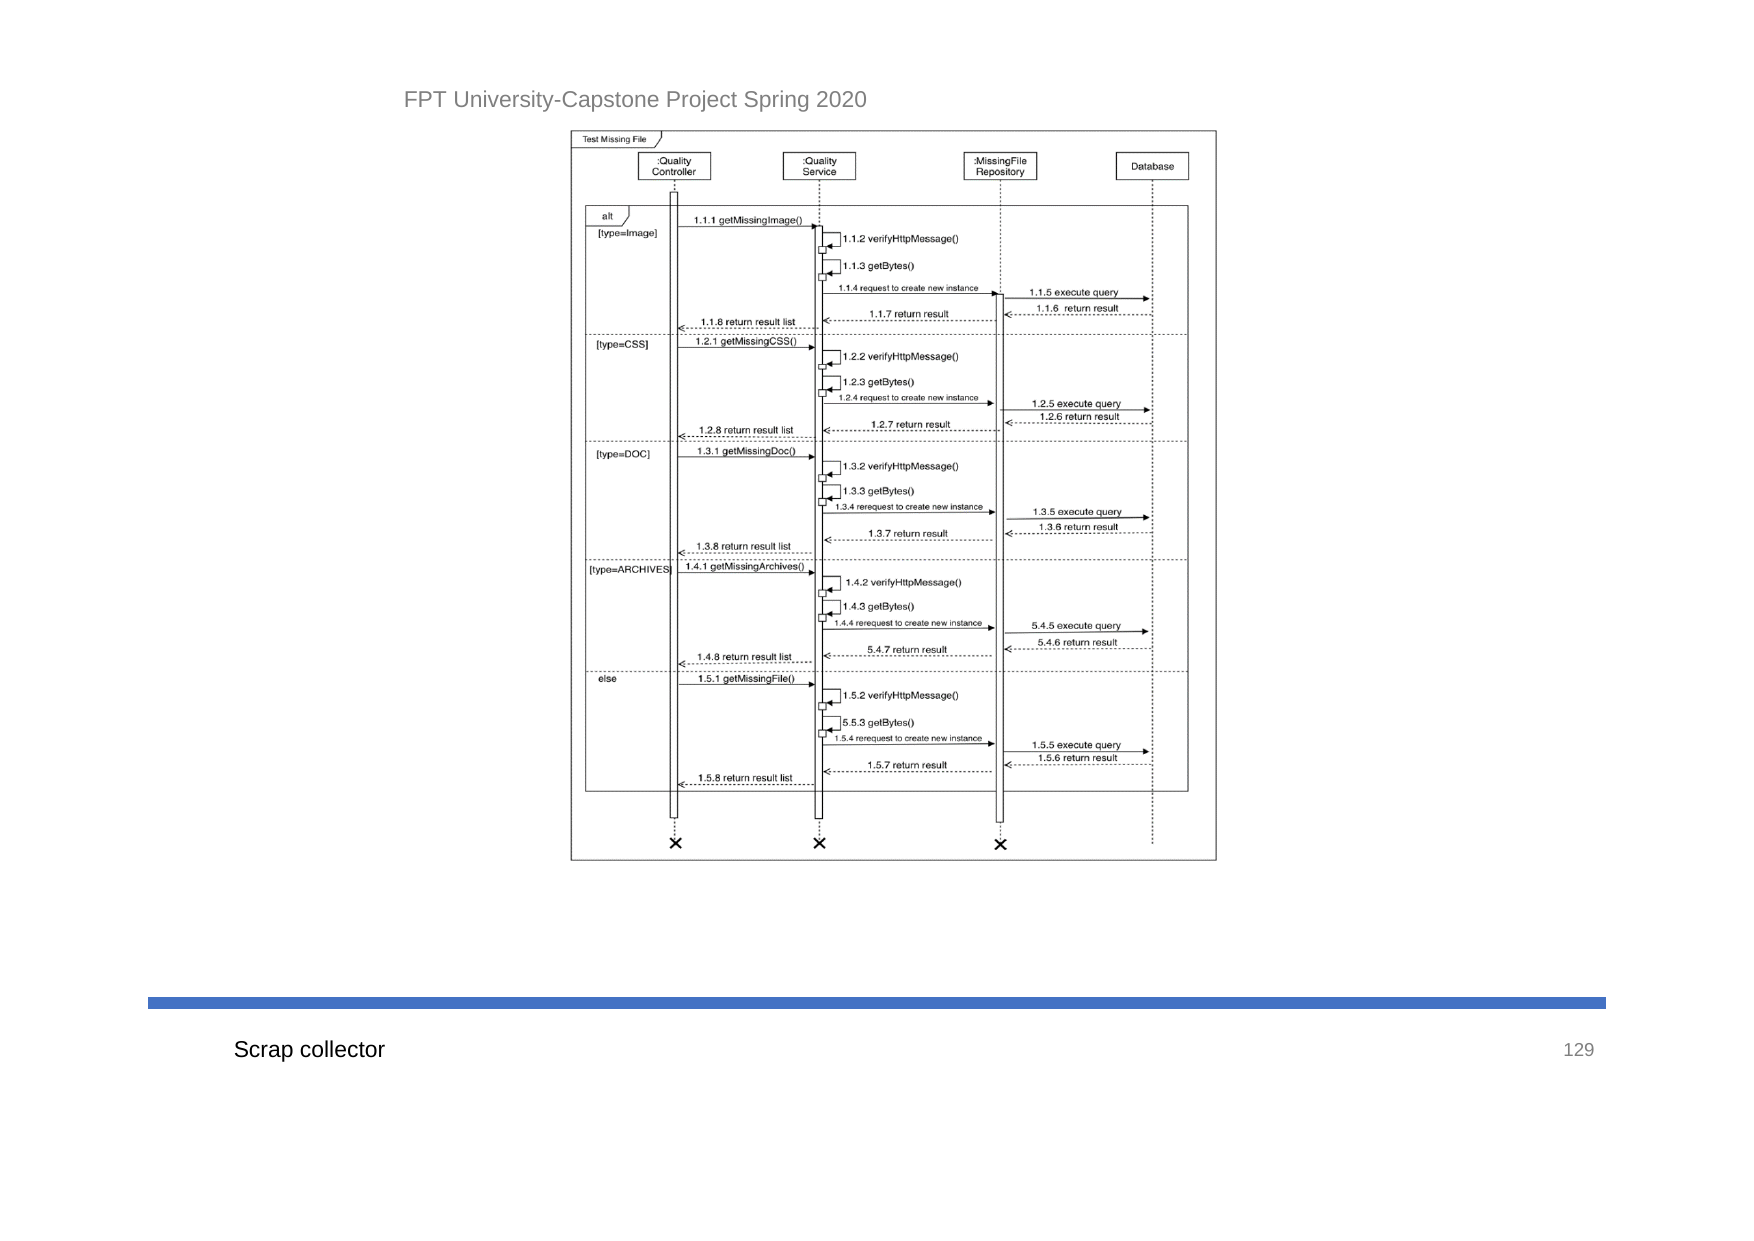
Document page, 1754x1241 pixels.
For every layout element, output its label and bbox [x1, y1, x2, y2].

picture [568, 127, 1219, 865]
